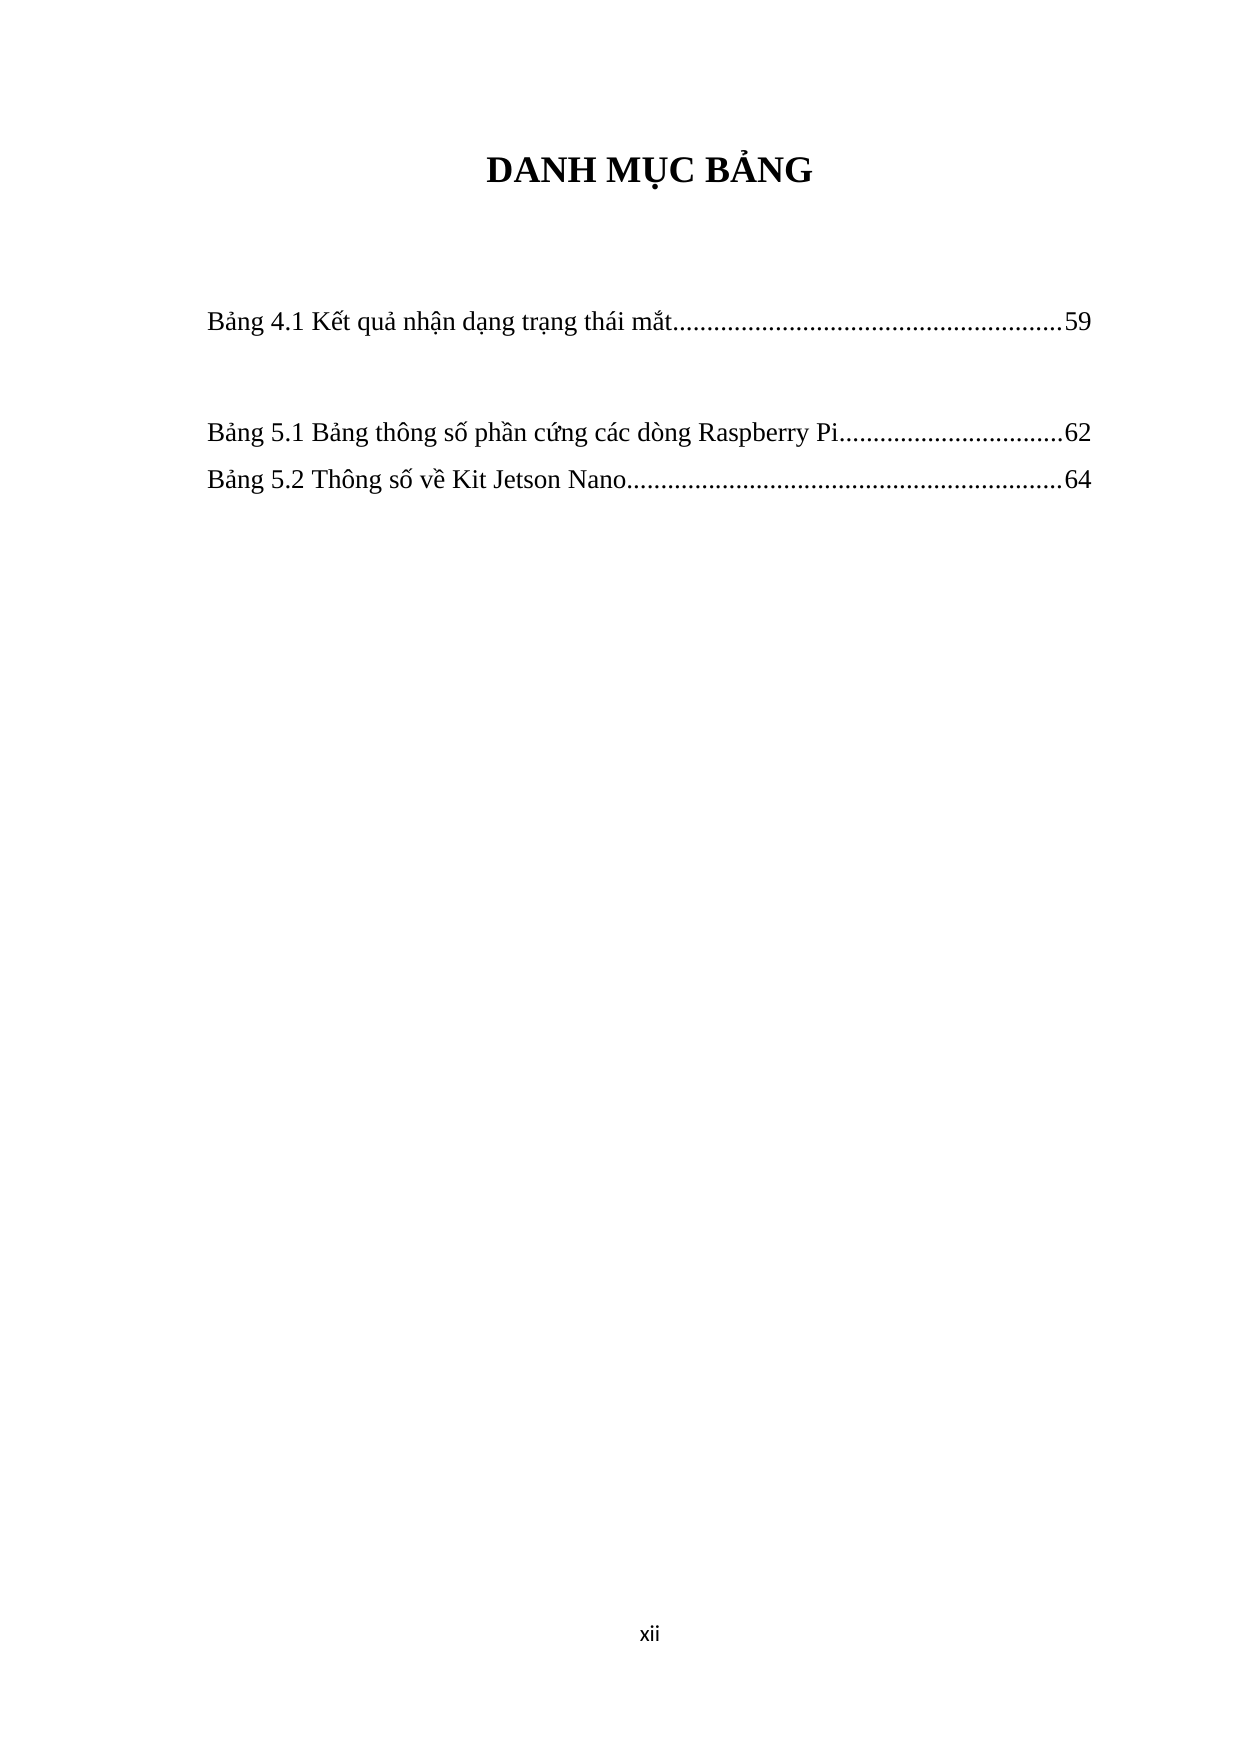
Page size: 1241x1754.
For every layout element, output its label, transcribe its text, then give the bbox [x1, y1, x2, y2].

text Bảng 5.2 Thông số về Kit Jetson Nano 64 [207, 463, 1092, 494]
text Bảng 5.1 Bảng thông số phần cứng các dòng Raspberry Pi 62 [207, 416, 1092, 447]
subtitle DANH MỤC BẢNG [207, 148, 1092, 191]
text Bảng 4.1 Kết quả nhận dạng trạng thái mắt 59 [207, 306, 1092, 337]
